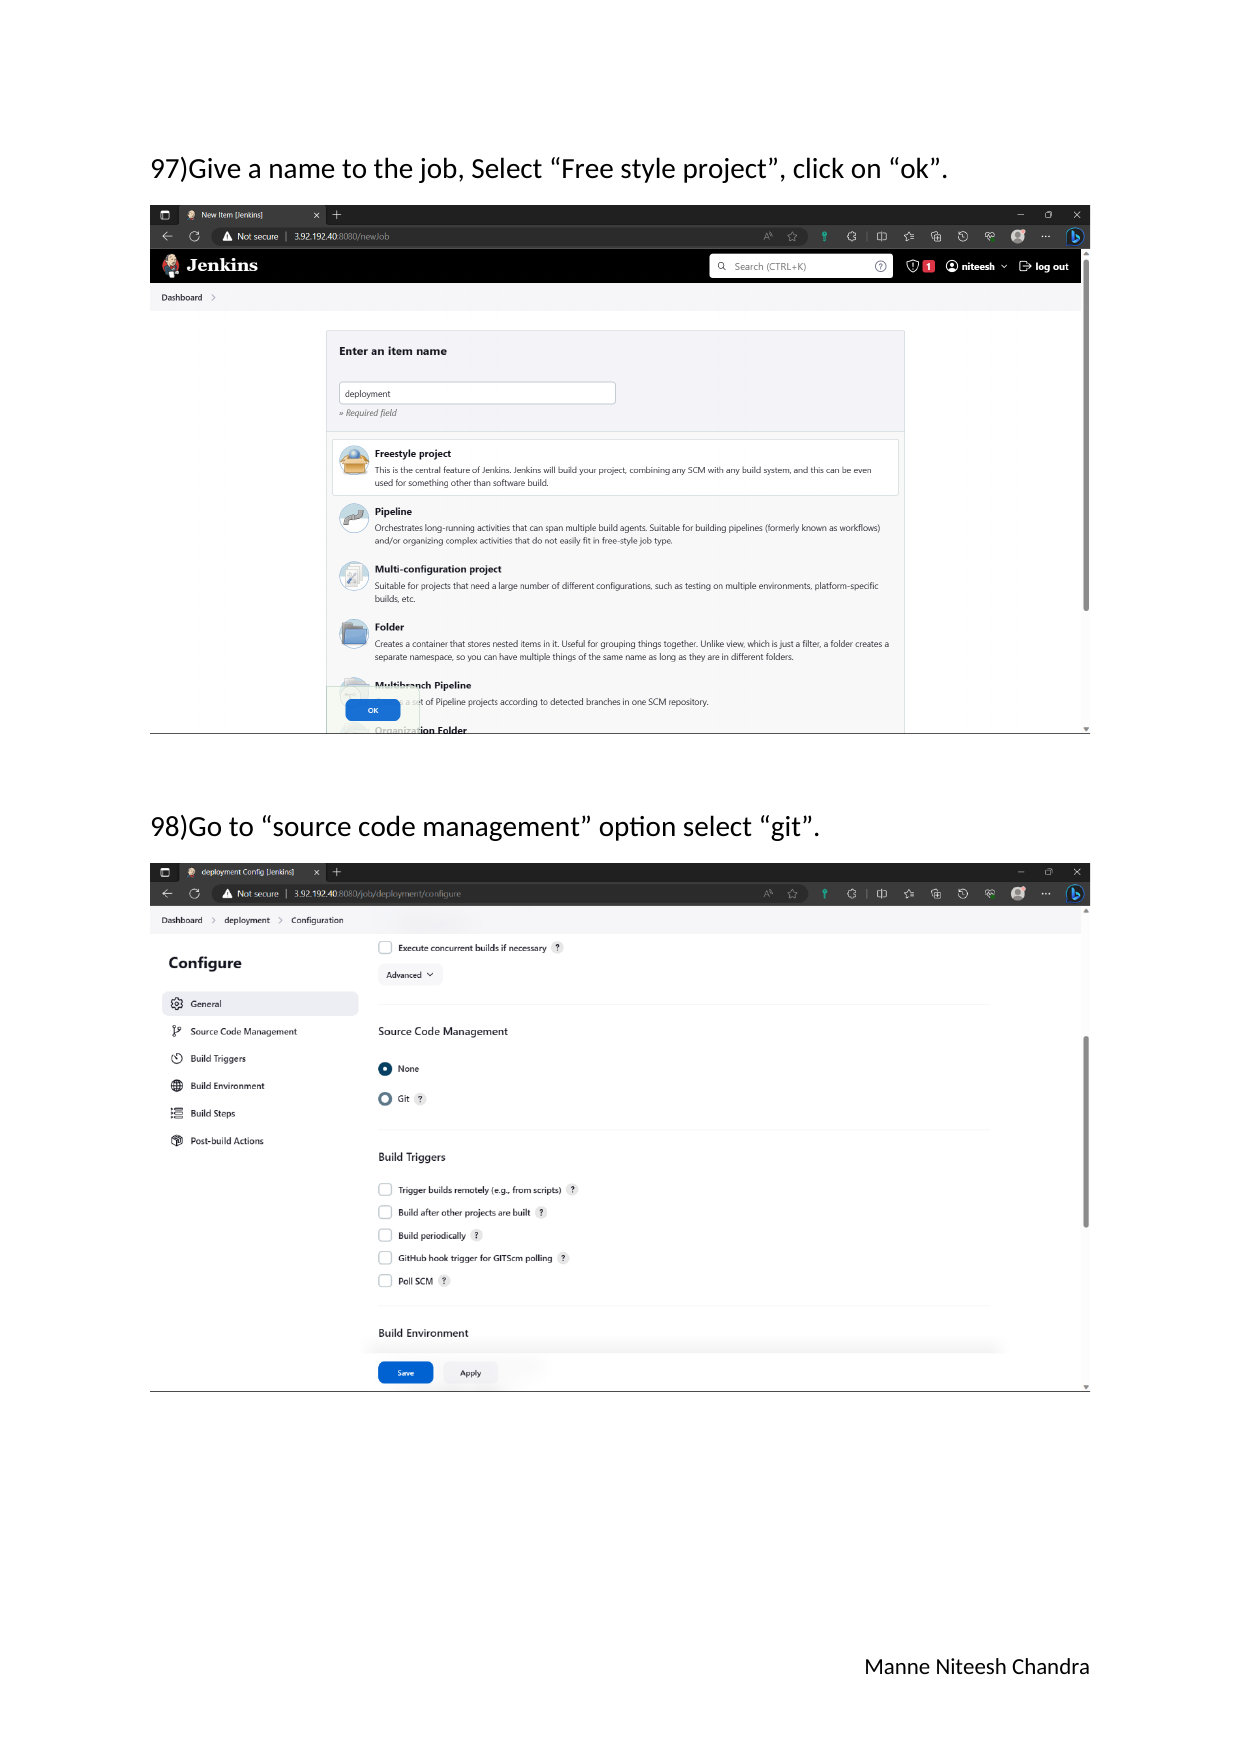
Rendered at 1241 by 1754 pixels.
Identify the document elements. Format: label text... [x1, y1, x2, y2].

picture [150, 205, 1091, 734]
picture [150, 863, 1091, 1392]
text 97)Give a name to the job, Select “Free style project”, click on “ok”. [150, 150, 1090, 186]
text 98)Go to “source code management” option select “git”. [150, 808, 1090, 843]
